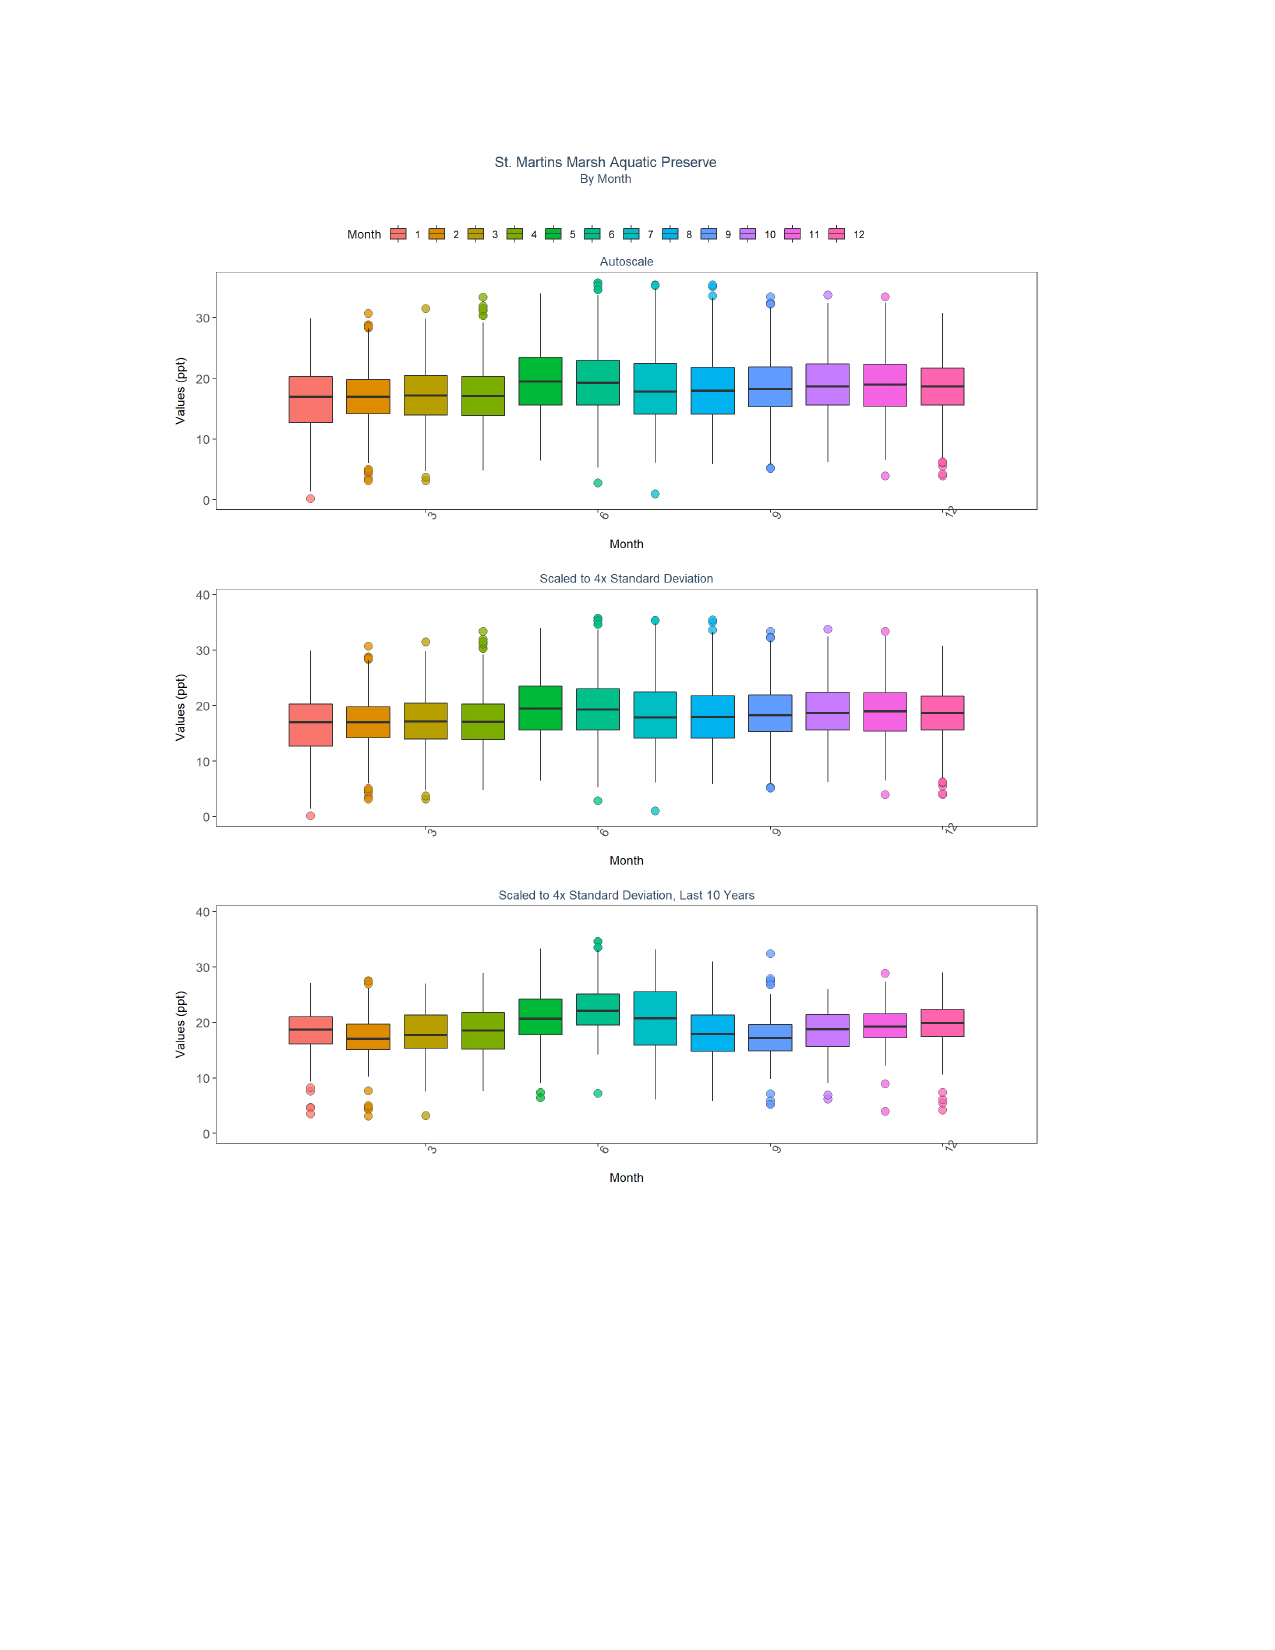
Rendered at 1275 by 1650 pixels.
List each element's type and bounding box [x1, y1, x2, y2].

picture [168, 150, 1044, 1200]
